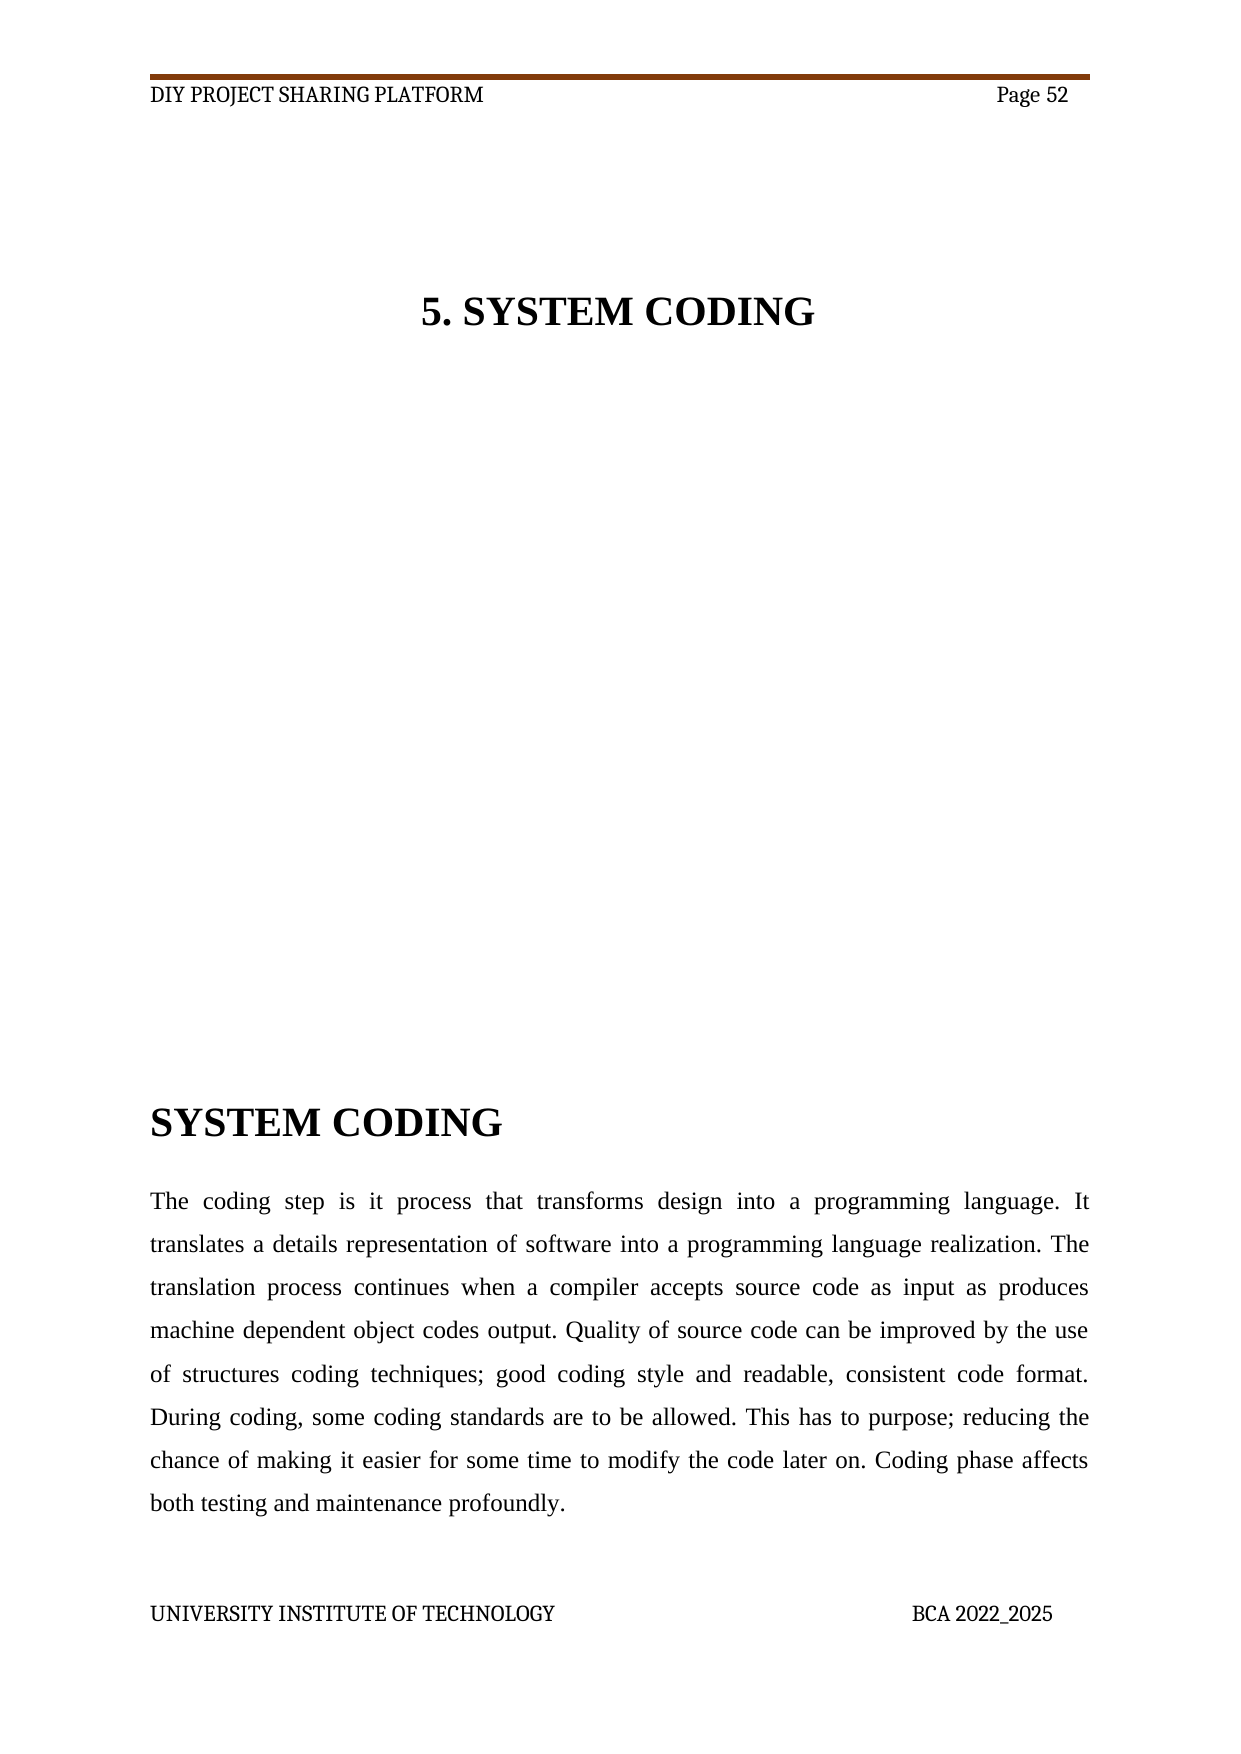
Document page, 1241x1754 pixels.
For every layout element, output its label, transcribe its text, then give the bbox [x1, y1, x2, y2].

text SYSTEM CODING [150, 1098, 1090, 1146]
text The coding step is it process that transforms design into a programming language. It translates a details representation of software into a programming language realization. The translation process continues when a compiler accepts source code as input as produces machine dependent object codes output. Quality of source code can be improved by the use of structures coding techniques; good coding style and readable, consistent code format. During coding, some coding standards are to be allowed. This has to purpose; reducing the chance of making it easier for some time to modify the code later on. Coding phase affects both testing and maintenance profoundly. [150, 1186, 1090, 1517]
text 5. SYSTEM CODING [150, 287, 1090, 334]
